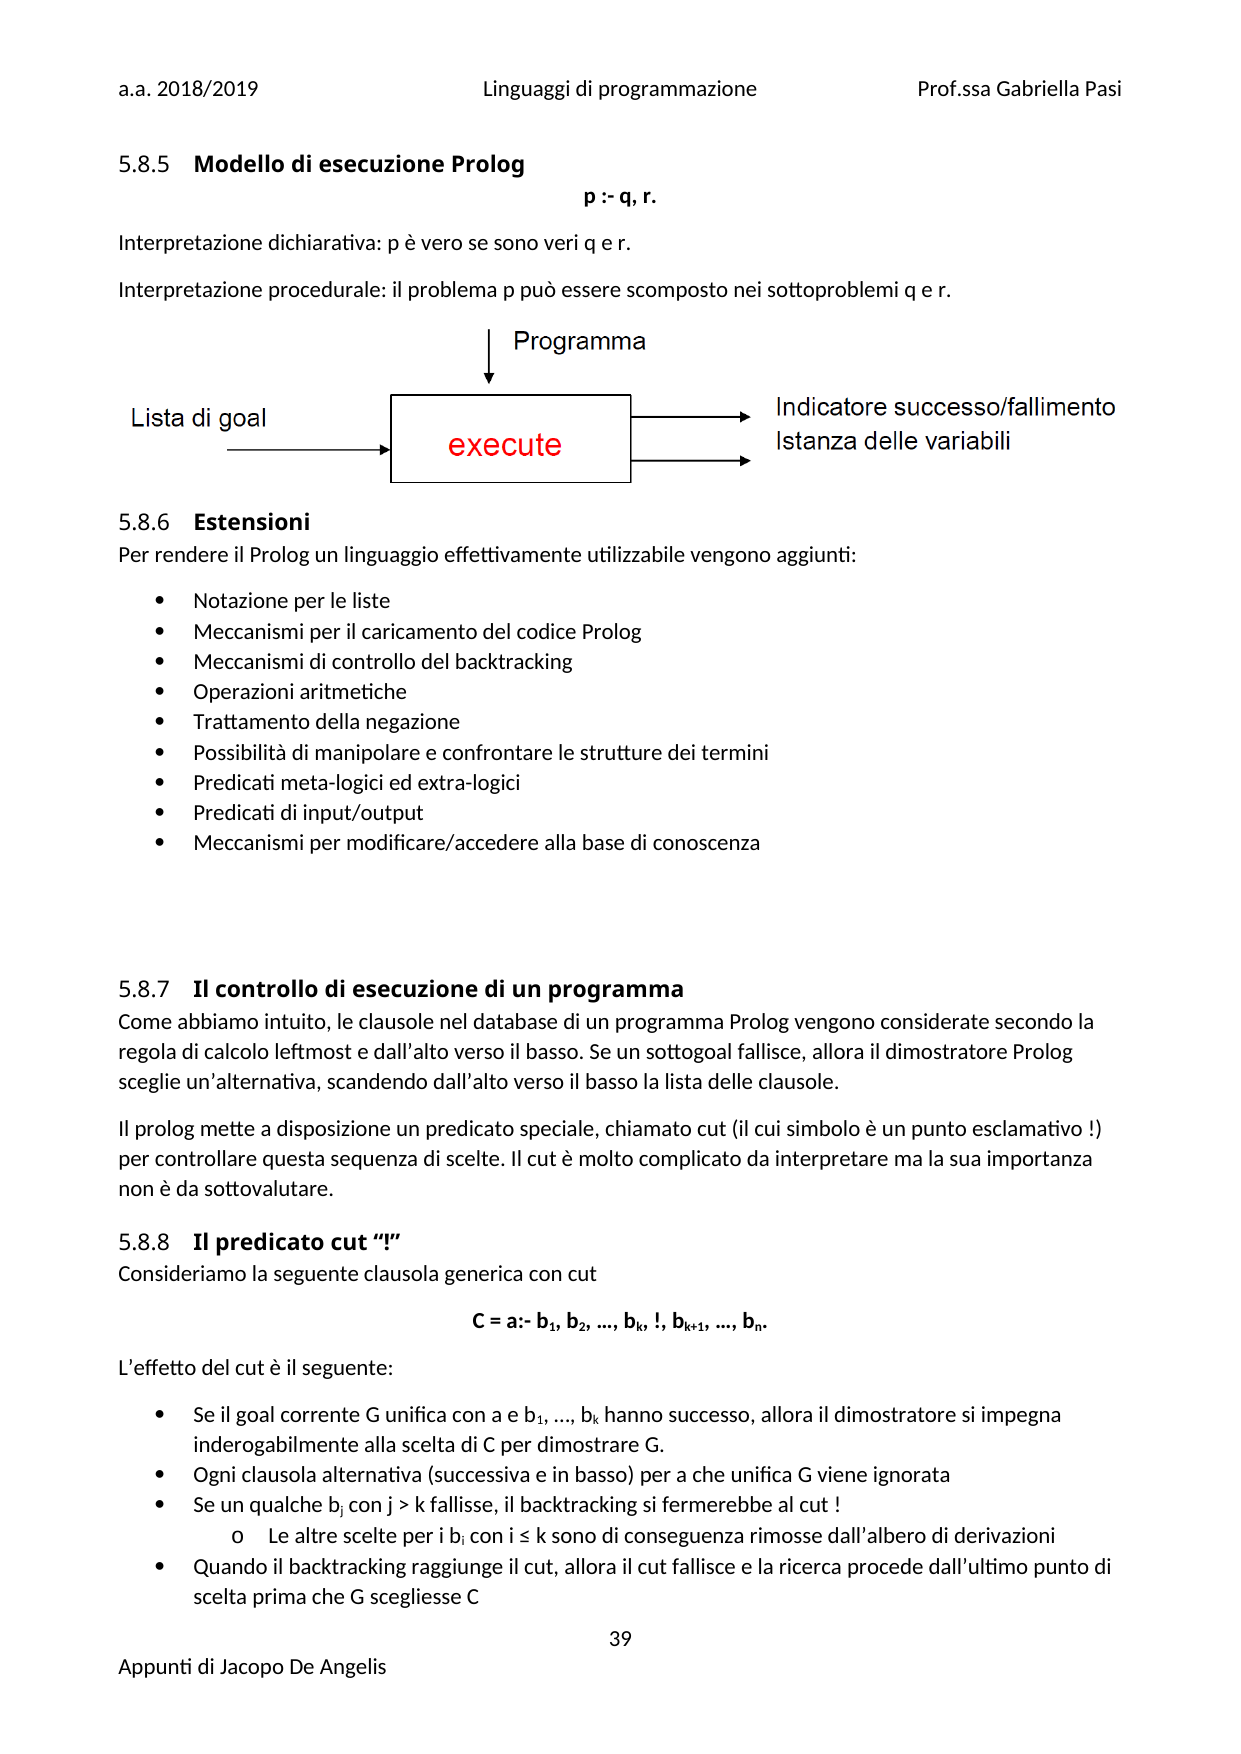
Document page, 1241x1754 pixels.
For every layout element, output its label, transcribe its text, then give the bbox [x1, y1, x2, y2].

subtitle Il predicato cut “!” [118, 1226, 1122, 1257]
text Interpretazione procedurale: il problema p può essere scomposto nei sottoproblemi q e r. [118, 275, 1122, 303]
text Interpretazione dichiarativa: p è vero se sono veri q e r. [118, 228, 1122, 256]
text p :- q, r. [118, 181, 1122, 209]
list Meccanismi di controllo del backtracking [156, 647, 1122, 675]
list Meccanismi per il caricamento del codice Prolog [156, 617, 1122, 645]
text L’effetto del cut è il seguente: [118, 1353, 1122, 1381]
text Come abbiamo intuito, le clausole nel database di un programma Prolog vengono considerate secondo la regola di calcolo leftmost e dall’alto verso il basso. Se un sottogoal fallisce, allora il dimostratore Prolog sceglie un’alternativa, scandendo dall’alto verso il basso la lista delle clausole. [118, 1007, 1122, 1095]
list Predicati meta-logici ed extra-logici [156, 768, 1122, 796]
list Le altre scelte per i bi con i ≤ k sono di conseguenza rimosse dall’albero di derivazioni [231, 1521, 1122, 1550]
list Possibilità di manipolare e confrontare le strutture dei termini [156, 738, 1122, 766]
text Per rendere il Prolog un linguaggio effettivamente utilizzabile vengono aggiunti: [118, 540, 1122, 568]
list Notazione per le liste [156, 587, 1122, 615]
list Operazioni aritmetiche [156, 677, 1122, 705]
list Se il goal corrente G unifica con a e b1, …, bk hanno successo, allora il dimostratore si impegna inderogabilmente alla scelta di C per dimostrare G. [156, 1400, 1122, 1458]
list Trattamento della negazione [156, 707, 1122, 736]
subtitle Modello di esecuzione Prolog [118, 148, 1122, 179]
subtitle Estensioni [118, 506, 1122, 537]
list Quando il backtracking raggiunge il cut, allora il cut fallisce e la ricerca procede dall’ultimo punto di scelta prima che G scegliesse C [156, 1552, 1122, 1611]
text Il prolog mette a disposizione un predicato speciale, chiamato cut (il cui simbolo è un punto esclamativo !) per controllare questa sequenza di scelte. Il cut è molto complicato da interpretare ma la sua importanza non è da sottovalutare. [118, 1114, 1122, 1203]
text C = a:- b1, b2, …, bk, !, bk+1, …, bn. [118, 1306, 1122, 1334]
subtitle Il controllo di esecuzione di un programma [118, 973, 1122, 1004]
picture [118, 322, 1123, 483]
list Se un qualche bj con j > k fallisse, il backtracking si fermerebbe al cut ! [156, 1491, 1122, 1519]
list Ogni clausola alternativa (successiva e in basso) per a che unifica G viene ignorata [156, 1460, 1122, 1488]
list Meccanismi per modificare/accedere alla base di conoscenza [156, 828, 1122, 856]
list Predicati di input/output [156, 798, 1122, 826]
text Consideriamo la seguente clausola generica con cut [118, 1259, 1122, 1287]
